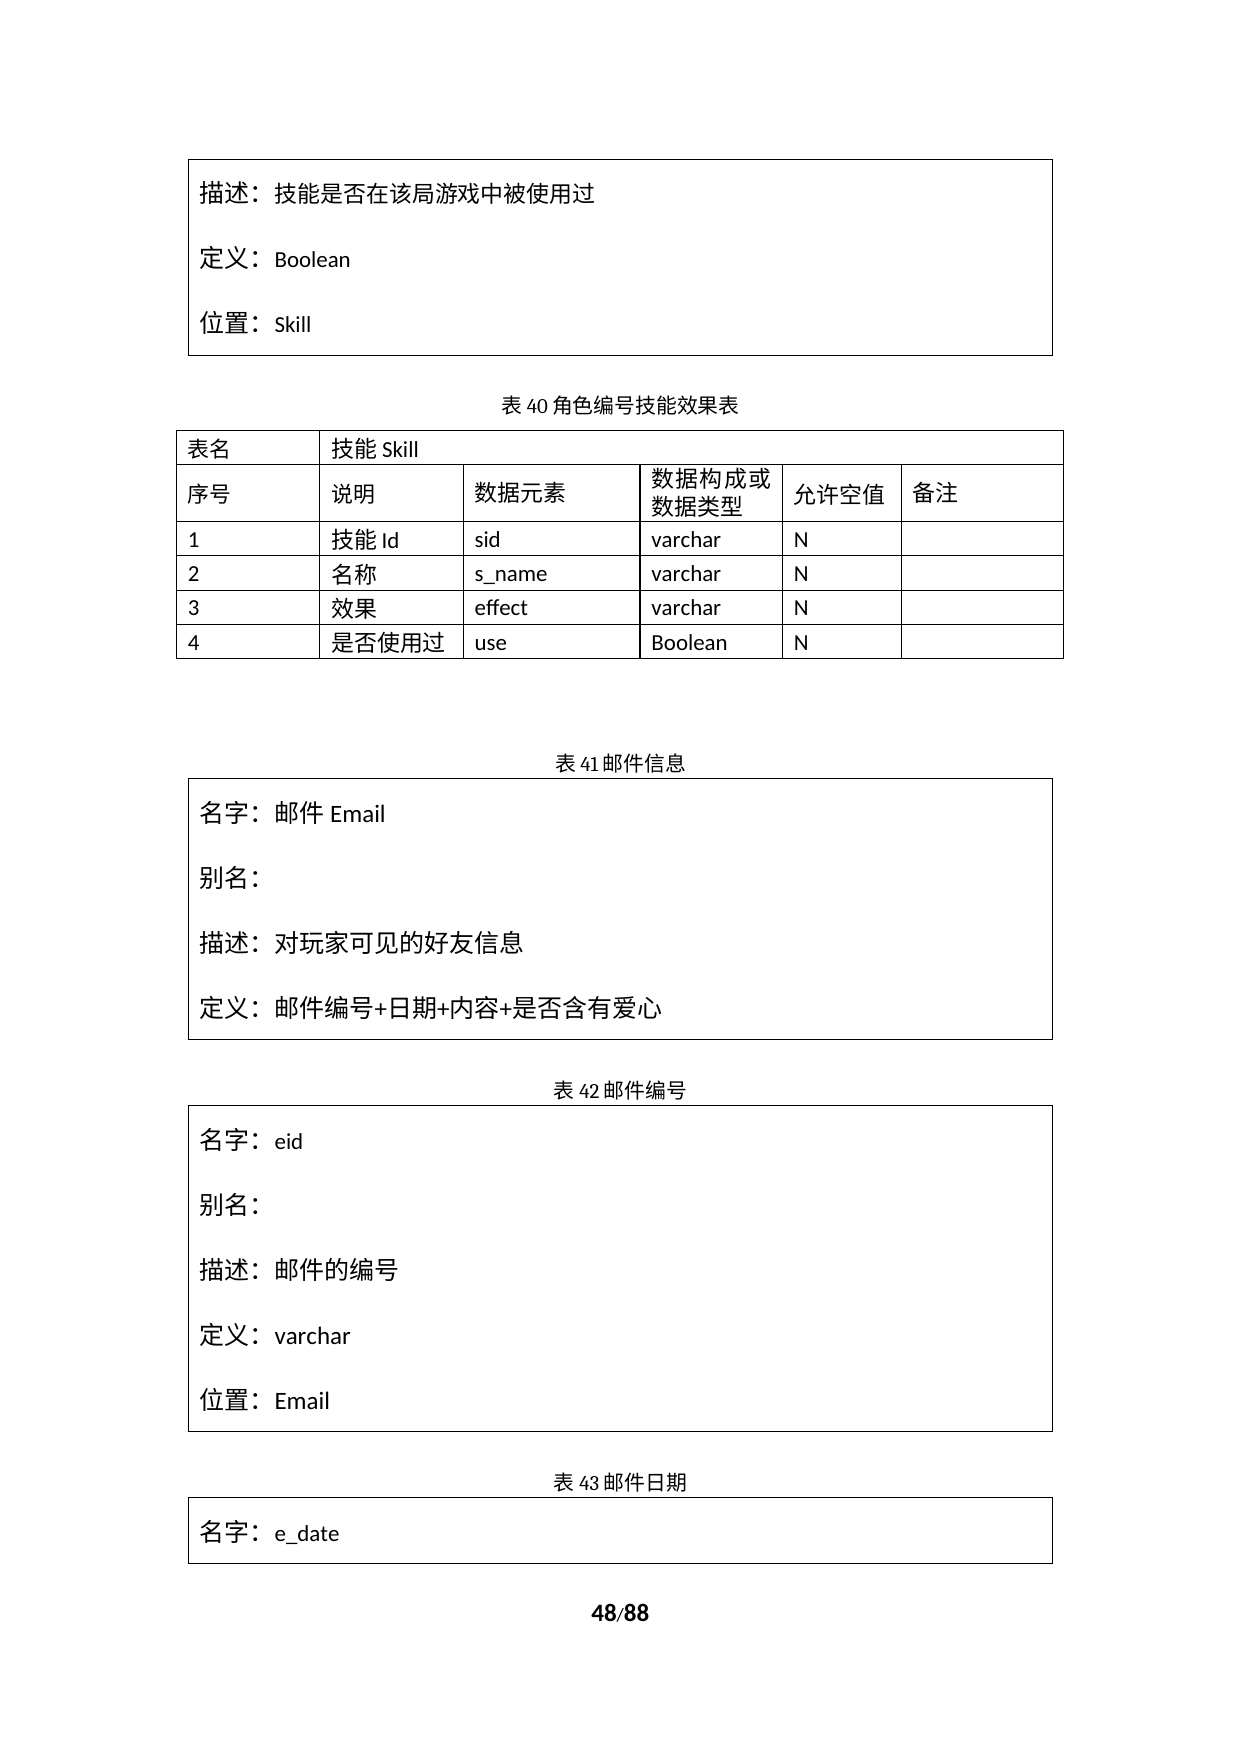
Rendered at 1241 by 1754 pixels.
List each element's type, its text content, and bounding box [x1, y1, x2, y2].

table_cell use [464, 625, 639, 658]
text 表 40角色编号技能效果表 [187, 388, 1053, 421]
table_cell N [783, 556, 901, 590]
table_cell 数据构成或数据类型 [641, 465, 782, 521]
table_cell 名称 [320, 556, 463, 590]
text 表 43邮件日期 [187, 1465, 1053, 1497]
table_cell 2 [177, 556, 319, 590]
table_cell sid [464, 522, 639, 555]
table_cell 是否使用过 [320, 625, 463, 658]
table_cell [902, 625, 1063, 658]
table_cell 技能Id [320, 522, 463, 555]
table_cell 4 [177, 625, 319, 658]
table_cell Boolean [641, 625, 782, 658]
table_cell varchar [641, 556, 782, 590]
table_header 名字：eid 别名： 描述：邮件的编号 定义：varchar 位置：Email [189, 1106, 1052, 1431]
table_cell N [783, 591, 901, 624]
table_cell varchar [641, 522, 782, 555]
table_cell 说明 [320, 465, 463, 521]
table_cell s_name [464, 556, 639, 590]
table_cell 允许空值 [783, 465, 901, 521]
table_header 表名 [177, 431, 319, 464]
table_cell 备注 [902, 465, 1063, 521]
table_cell N [783, 625, 901, 658]
table_cell 1 [177, 522, 319, 555]
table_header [189, 1498, 1052, 1563]
text 表 41邮件信息 [187, 746, 1053, 778]
text 表 42邮件编号 [187, 1073, 1053, 1105]
table_header 技能 Skill [320, 431, 1063, 464]
table_cell [902, 556, 1063, 590]
table_cell 序号 [177, 465, 319, 521]
table_cell N [783, 522, 901, 555]
table_cell varchar [641, 591, 782, 624]
table_cell 数据元素 [464, 465, 639, 521]
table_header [189, 160, 1052, 354]
table_cell [902, 591, 1063, 624]
table_cell 3 [177, 591, 319, 624]
table_cell 效果 [320, 591, 463, 624]
table_cell effect [464, 591, 639, 624]
table_header 名字：邮件 Email 别名： 描述：对玩家可见的好友信息 定义：邮件编号+日期+内容+是否含有爱心 [189, 779, 1052, 1039]
table_cell [902, 522, 1063, 555]
